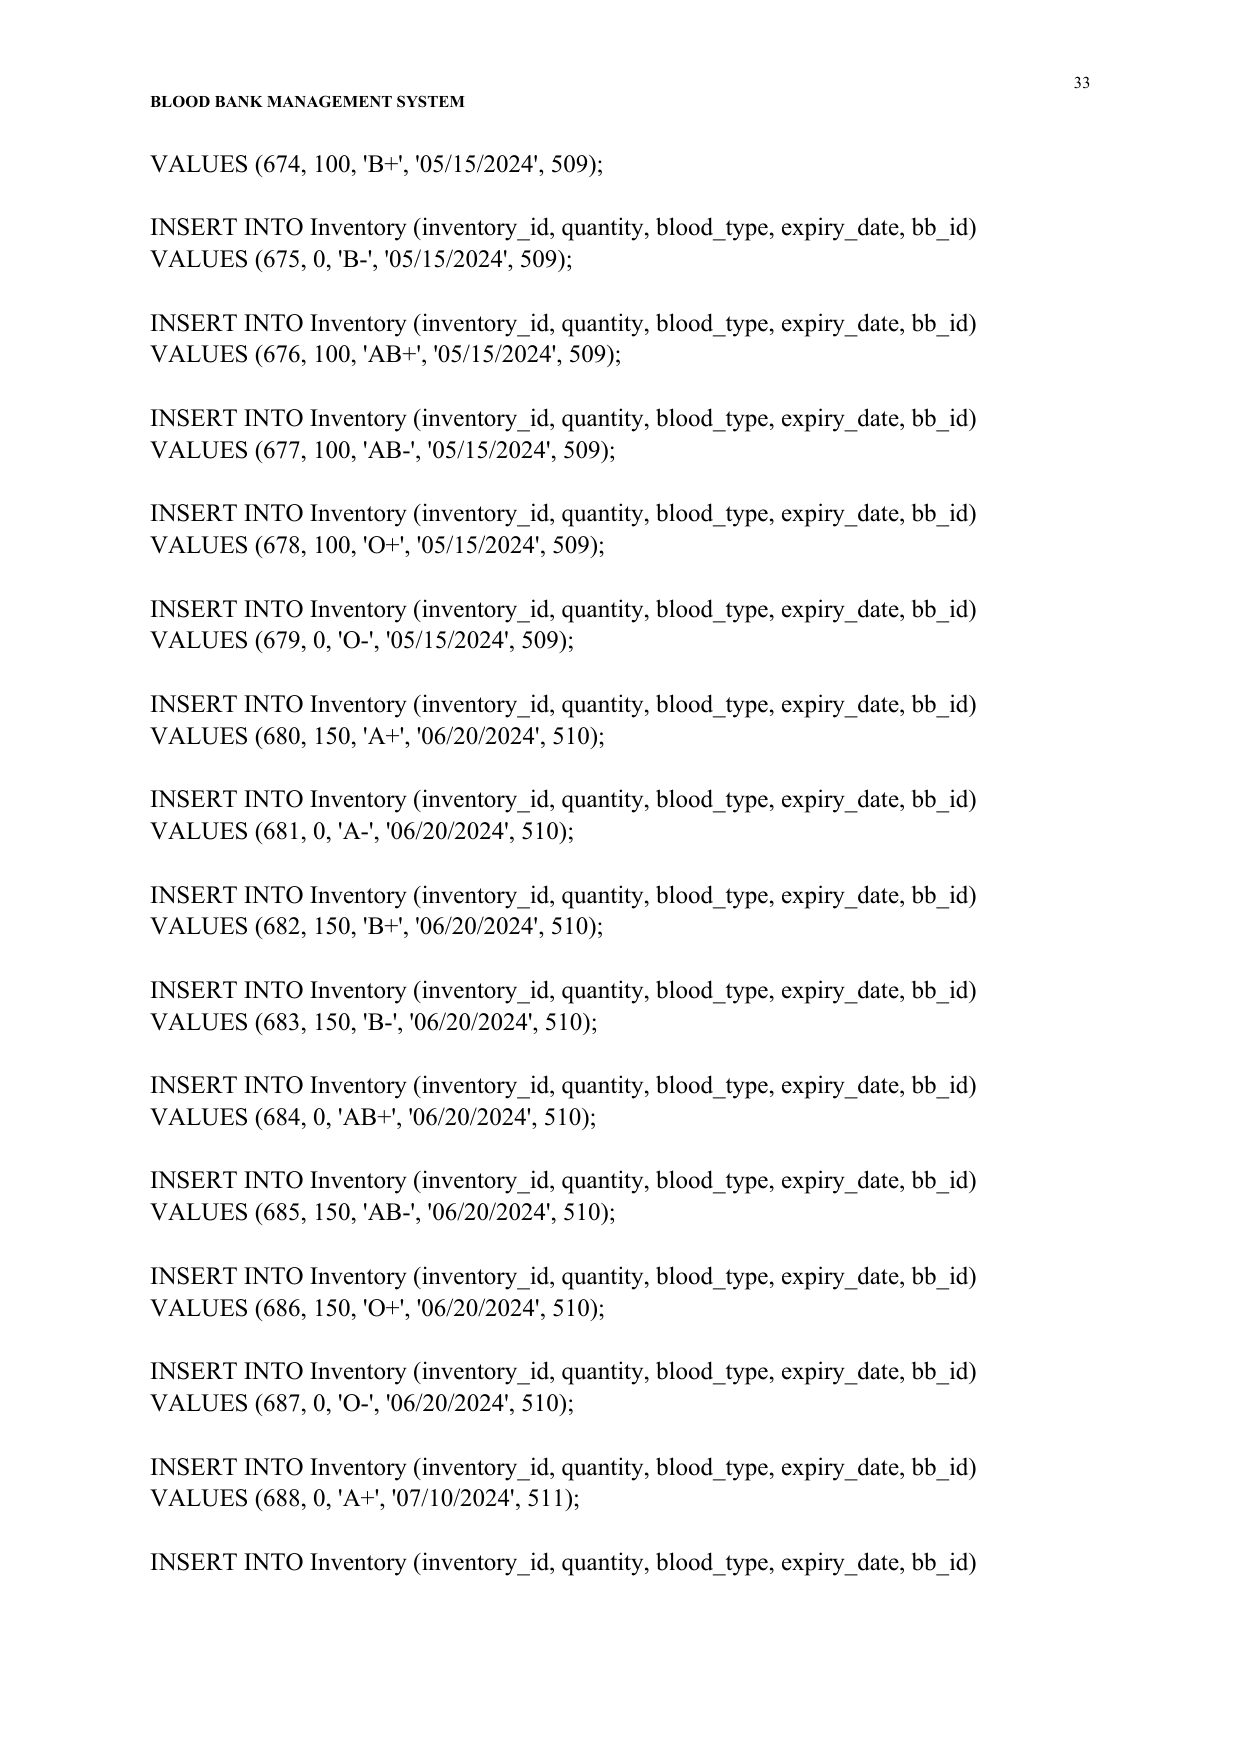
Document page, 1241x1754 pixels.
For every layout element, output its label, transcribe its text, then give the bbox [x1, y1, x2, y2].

text INSERT INTO Inventory (inventory_id, quantity, blood_type, expiry_date, bb_id) [150, 1357, 1090, 1385]
text VALUES (677, 100, 'AB-', '05/15/2024', 509); [150, 436, 1090, 464]
text VALUES (674, 100, 'B+', '05/15/2024', 509); [150, 150, 1090, 178]
text INSERT INTO Inventory (inventory_id, quantity, blood_type, expiry_date, bb_id) [150, 595, 1090, 622]
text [150, 1548, 1090, 1576]
text INSERT INTO Inventory (inventory_id, quantity, blood_type, expiry_date, bb_id) [150, 1071, 1090, 1099]
text VALUES (681, 0, 'A-', '06/20/2024', 510); [150, 817, 1090, 845]
text VALUES (687, 0, 'O-', '06/20/2024', 510); [150, 1389, 1090, 1417]
text INSERT INTO Inventory (inventory_id, quantity, blood_type, expiry_date, bb_id) [150, 1262, 1090, 1290]
text VALUES (676, 100, 'AB+', '05/15/2024', 509); [150, 341, 1090, 368]
text INSERT INTO Inventory (inventory_id, quantity, blood_type, expiry_date, bb_id) [150, 881, 1090, 908]
text VALUES (682, 150, 'B+', '06/20/2024', 510); [150, 912, 1090, 940]
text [150, 213, 1090, 241]
text INSERT INTO Inventory (inventory_id, quantity, blood_type, expiry_date, bb_id) [150, 976, 1090, 1004]
text INSERT INTO Inventory (inventory_id, quantity, blood_type, expiry_date, bb_id) [150, 309, 1090, 337]
text VALUES (680, 150, 'A+', '06/20/2024', 510); [150, 722, 1090, 749]
text INSERT INTO Inventory (inventory_id, quantity, blood_type, expiry_date, bb_id) [150, 690, 1090, 718]
text VALUES (678, 100, 'O+', '05/15/2024', 509); [150, 531, 1090, 559]
text INSERT INTO Inventory (inventory_id, quantity, blood_type, expiry_date, bb_id) [150, 785, 1090, 813]
text INSERT INTO Inventory (inventory_id, quantity, blood_type, expiry_date, bb_id) [150, 404, 1090, 432]
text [150, 1453, 1090, 1480]
text VALUES (684, 0, 'AB+', '06/20/2024', 510); [150, 1103, 1090, 1131]
text INSERT INTO Inventory (inventory_id, quantity, blood_type, expiry_date, bb_id) [150, 1167, 1090, 1194]
text INSERT INTO Inventory (inventory_id, quantity, blood_type, expiry_date, bb_id) [150, 499, 1090, 527]
text VALUES (688, 0, 'A+', '07/10/2024', 511); [150, 1484, 1090, 1512]
text VALUES (679, 0, 'O-', '05/15/2024', 509); [150, 627, 1090, 654]
text VALUES (683, 150, 'B-', '06/20/2024', 510); [150, 1008, 1090, 1036]
text VALUES (686, 150, 'O+', '06/20/2024', 510); [150, 1294, 1090, 1321]
text VALUES (675, 0, 'B-', '05/15/2024', 509); [150, 245, 1090, 273]
text VALUES (685, 150, 'AB-', '06/20/2024', 510); [150, 1198, 1090, 1226]
